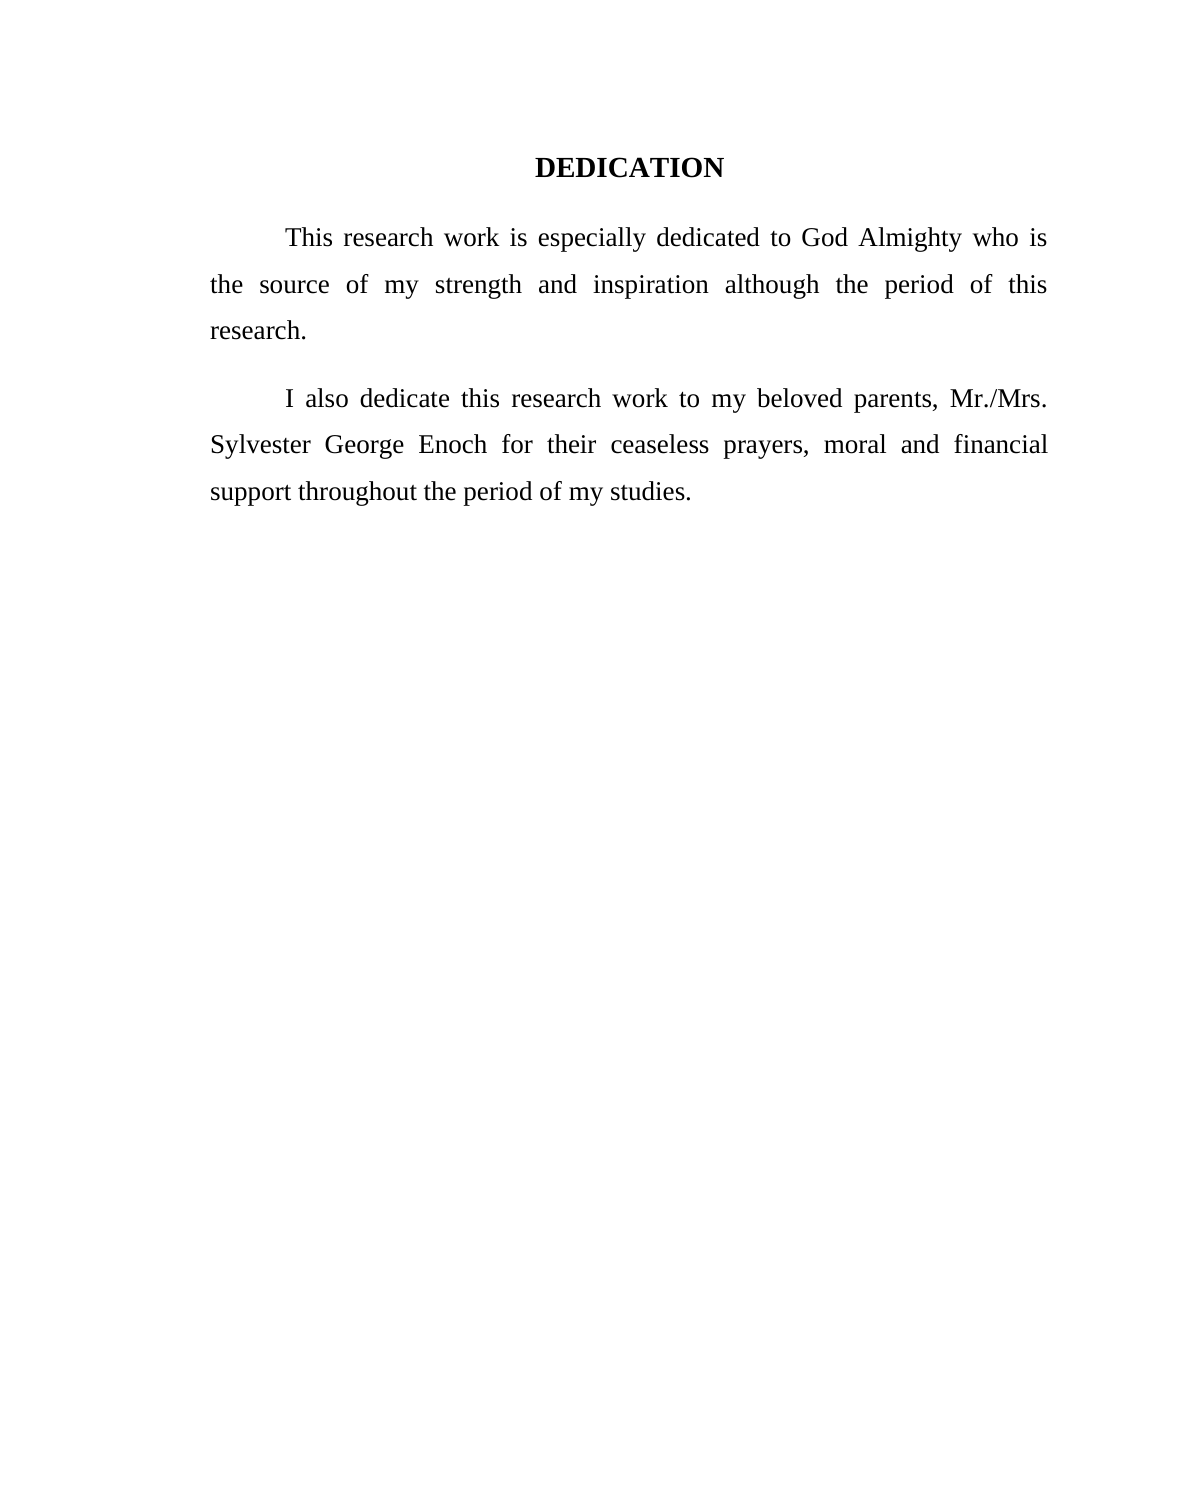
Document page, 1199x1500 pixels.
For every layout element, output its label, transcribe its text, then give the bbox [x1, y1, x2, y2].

text DEDICATION [210, 150, 1049, 183]
text This research work is especially dedicated to God Almighty who is the source of my strength and inspiration although the period of this research. [210, 221, 1049, 346]
text I also dedicate this research work to my beloved parents, Mr./Mrs. Sylvester George Enoch for their ceaseless prayers, moral and financial support throughout the period of my studies. [210, 382, 1049, 506]
